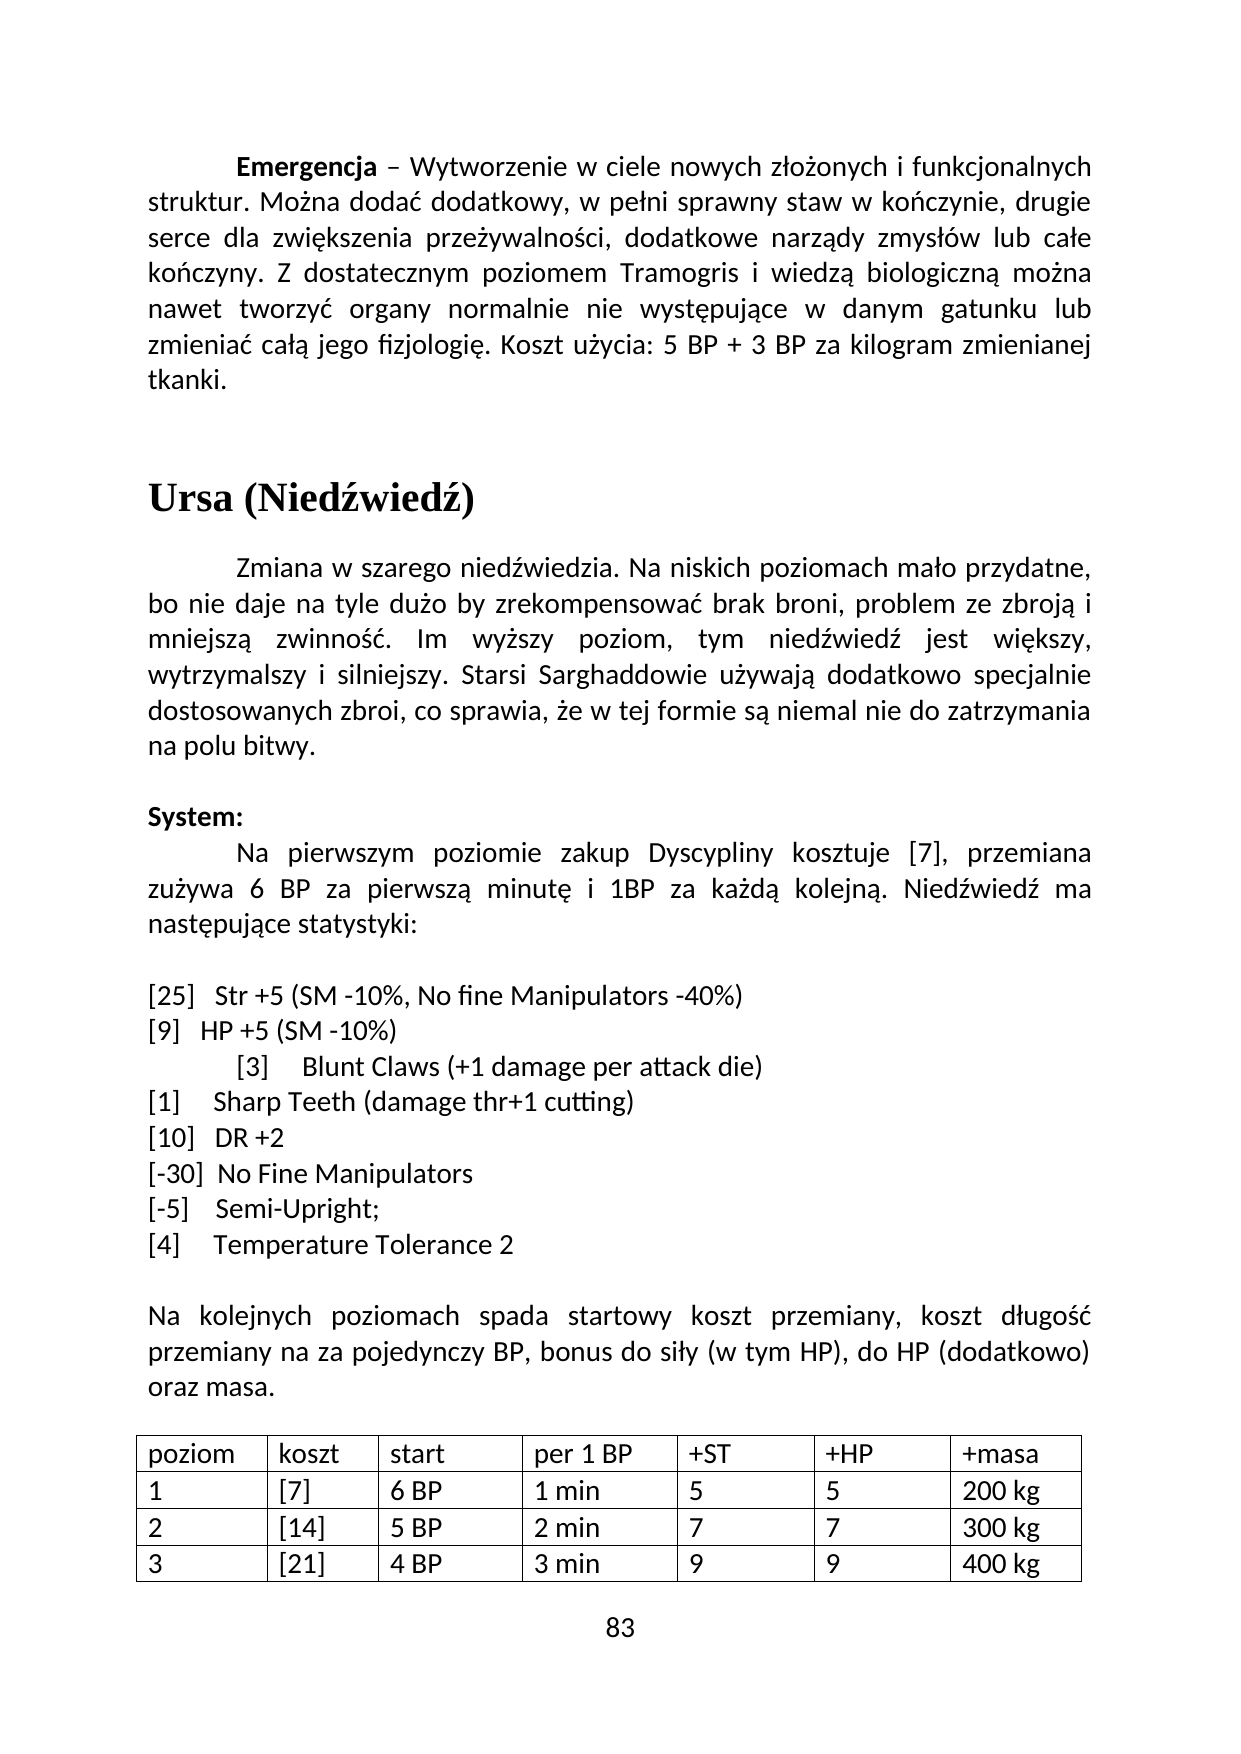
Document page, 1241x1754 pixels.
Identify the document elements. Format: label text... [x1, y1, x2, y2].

table_cell 2 min [523, 1509, 677, 1544]
table_cell 2 [137, 1509, 267, 1544]
text Zmiana w szarego niedźwiedzia. Na niskich poziomach mało przydatne, bo nie daje na tyle dużo by zrekompensować brak broni, problem ze zbroją i mniejszą zwinność. Im wyższy poziom, tym niedźwiedź jest większy, wytrzymalszy i silniejszy. Starsi Sarghaddowie używają dodatkowo specjalnie dostosowanych zbroi, co sprawia, że w tej formie są niemal nie do zatrzymania na polu bitwy. [148, 549, 1093, 763]
table_cell [14] [268, 1509, 378, 1544]
text Na kolejnych poziomach spada startowy koszt przemiany, koszt długość przemiany na za pojedynczy BP, bonus do siły (w tym HP), do HP (dodatkowo) oraz masa. [148, 1297, 1093, 1404]
text [1] Sharp Teeth (damage thr+1 cutting) [148, 1083, 1093, 1119]
text [25] Str +5 (SM -10%, No fine Manipulators -40%) [148, 977, 1093, 1012]
table_header poziom [137, 1436, 267, 1471]
text Na pierwszym poziomie zakup Dyscypliny kosztuje [7], przemiana zużywa 6 BP za pierwszą minutę i 1BP za każdą kolejną. Niedźwiedź ma następujące statystyki: [148, 834, 1093, 941]
table_cell [7] [268, 1472, 378, 1508]
table_header per 1 BP [523, 1436, 677, 1471]
table_cell 1 min [523, 1472, 677, 1508]
table_cell 300 kg [951, 1509, 1081, 1544]
table_cell 5 [815, 1472, 950, 1508]
text [-5] Semi-Upright; [148, 1190, 1093, 1226]
table_cell 3 min [523, 1546, 677, 1581]
table_cell 3 [137, 1546, 267, 1581]
table_header koszt [268, 1436, 378, 1471]
table_header start [379, 1436, 522, 1471]
table_cell 1 [137, 1472, 267, 1508]
text [3] Blunt Claws (+1 damage per attack die) [148, 1048, 1093, 1083]
text Emergencja – Wytworzenie w ciele nowych złożonych i funkcjonalnych struktur. Można dodać dodatkowy, w pełni sprawny staw w kończynie, drugie serce dla zwiększenia przeżywalności, dodatkowe narządy zmysłów lub całe kończyny. Z dostatecznym poziomem Tramogris i wiedzą biologiczną można nawet tworzyć organy normalnie nie występujące w danym gatunku lub zmieniać całą jego fizjologię. Koszt użycia: 5 BP + 3 BP za kilogram zmienianej tkanki. [148, 148, 1093, 397]
table_cell 5 [678, 1472, 814, 1508]
table_cell 7 [678, 1509, 814, 1544]
table_cell 4 BP [379, 1546, 522, 1581]
text System: [148, 798, 1093, 834]
text [4] Temperature Tolerance 2 [148, 1226, 1093, 1262]
table_header +HP [815, 1436, 950, 1471]
text [9] HP +5 (SM -10%) [148, 1012, 1093, 1048]
subtitle Ursa (Niedźwiedź) [148, 472, 1093, 520]
text [-30] No Fine Manipulators [148, 1155, 1093, 1190]
table_cell 5 BP [379, 1509, 522, 1544]
table_cell 7 [815, 1509, 950, 1544]
table_cell 9 [678, 1546, 814, 1581]
table_cell 6 BP [379, 1472, 522, 1508]
table_cell [21] [268, 1546, 378, 1581]
text [10] DR +2 [148, 1119, 1093, 1155]
table_header +masa [951, 1436, 1081, 1471]
table_header +ST [678, 1436, 814, 1471]
table_cell 9 [815, 1546, 950, 1581]
table_cell 200 kg [951, 1472, 1081, 1508]
table_cell 400 kg [951, 1546, 1081, 1581]
